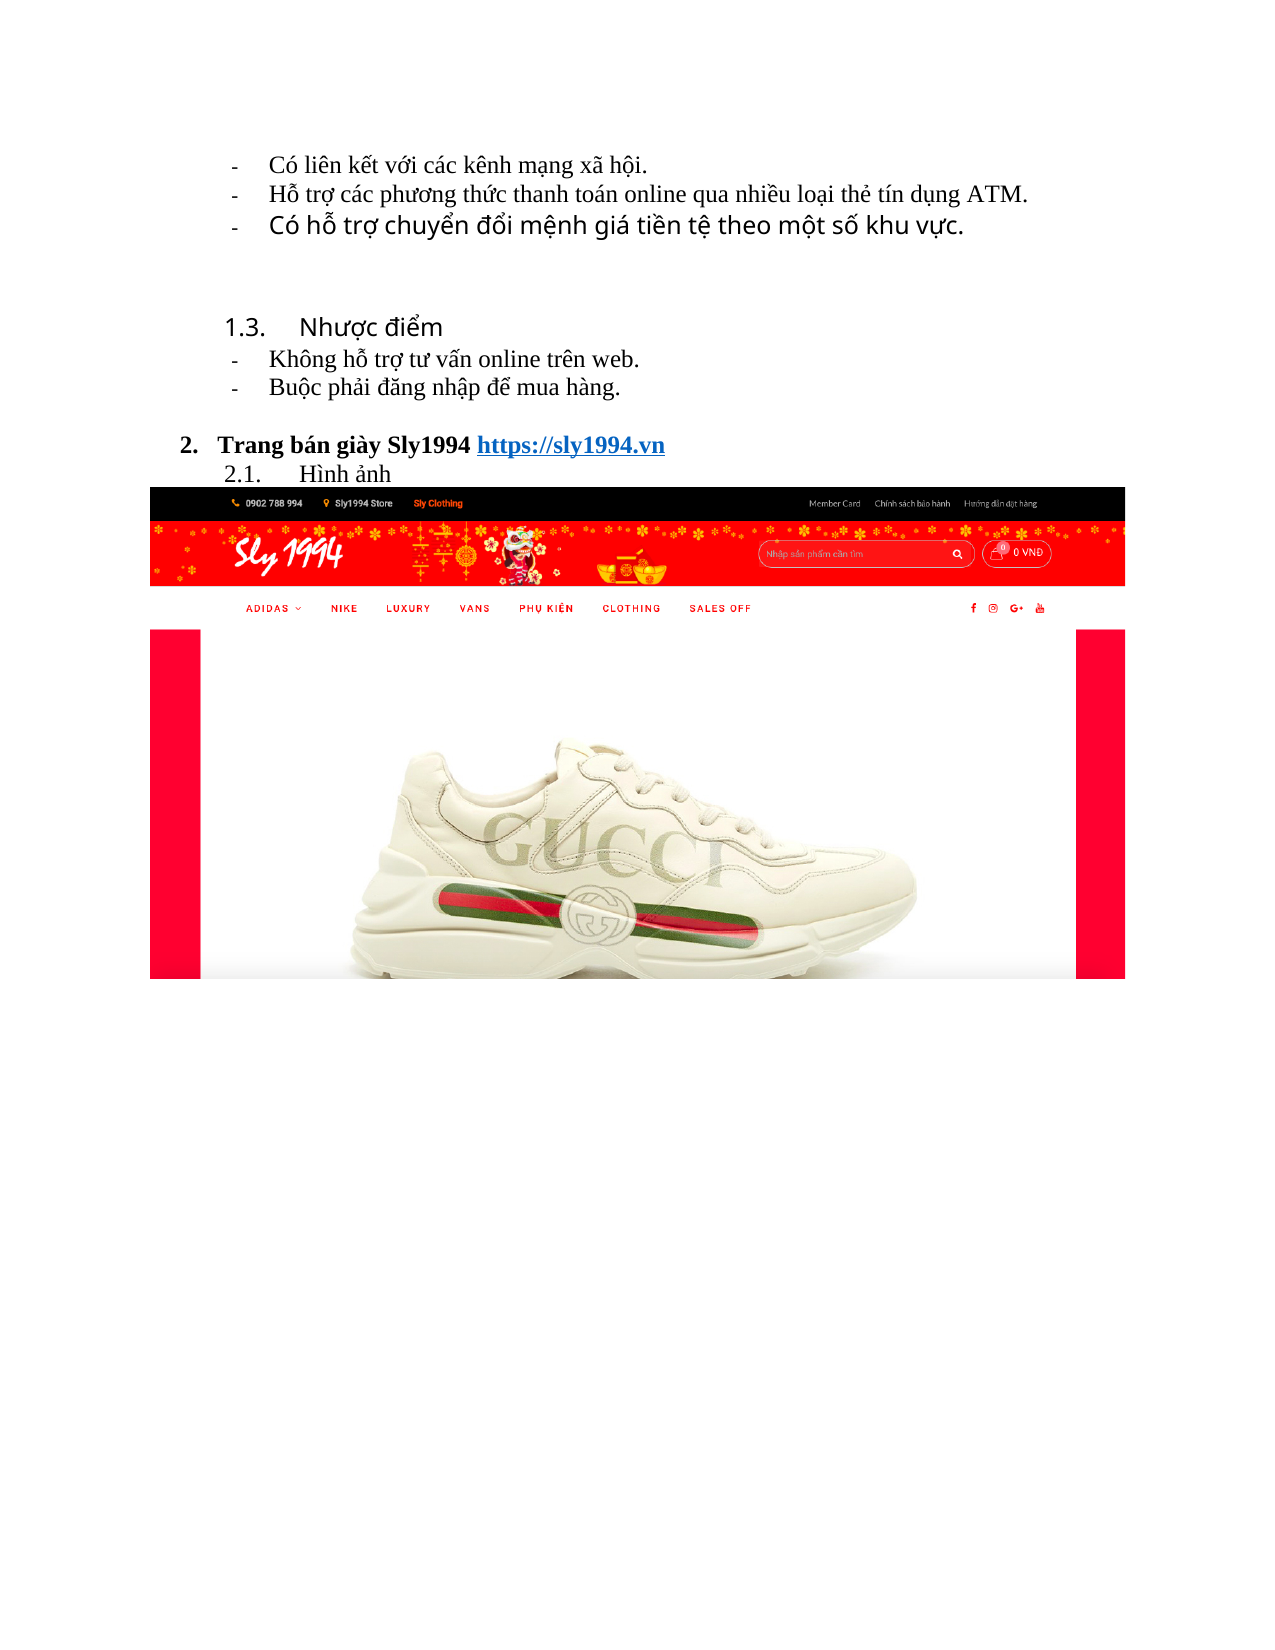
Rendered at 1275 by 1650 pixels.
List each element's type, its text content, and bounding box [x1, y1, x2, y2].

list Có hỗ trợ chuyển đổi mệnh giá tiền tệ theo một số khu vực. [231, 207, 1125, 242]
list Có liên kết với các kênh mạng xã hội. [231, 150, 1125, 179]
list Hỗ trợ các phương thức thanh toán online qua nhiều loại thẻ tín dụng ATM. [231, 179, 1125, 207]
list Trang bán giày Sly1994 https://sly1994.vn [179, 430, 1125, 459]
picture [150, 487, 1125, 979]
list Không hỗ trợ tư vấn online trên web. [231, 344, 1125, 372]
list Nhược điểm [224, 310, 1125, 344]
list Hình ảnh [224, 459, 1125, 487]
list Buộc phải đăng nhập để mua hàng. [231, 372, 1125, 401]
